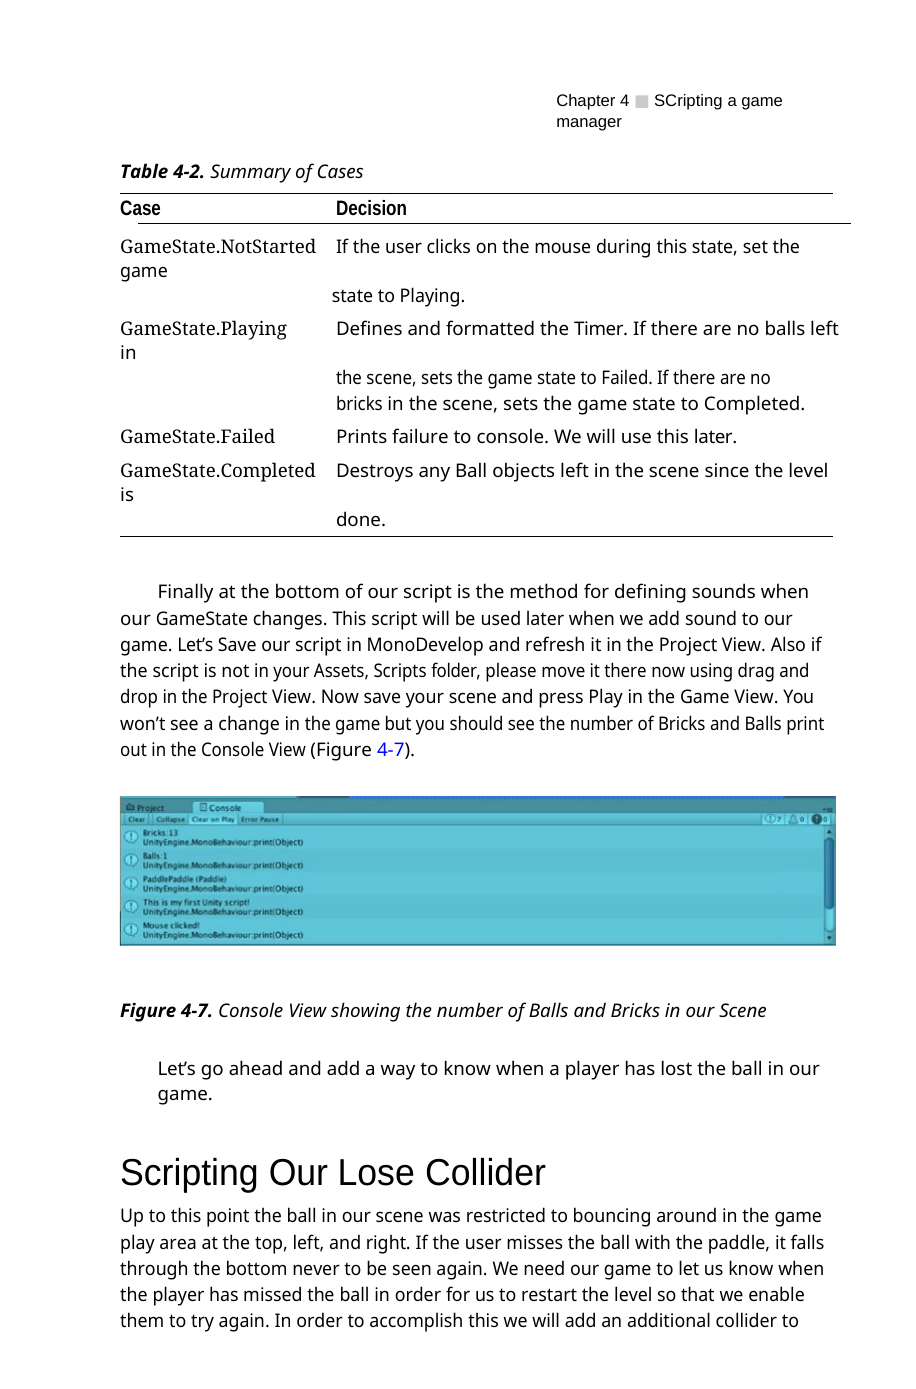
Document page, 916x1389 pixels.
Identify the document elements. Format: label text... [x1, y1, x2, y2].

text Table 4-2. Summary of Cases [120, 158, 845, 184]
text Figure 4-7. Console View showing the number of Balls and Bricks in our Scene [120, 997, 845, 1022]
text GameState.Failed Prints failure to console. We will use this later. [120, 424, 845, 449]
subtitle Case Decision [120, 186, 845, 220]
text GameState.Playing Defines and formatted the Timer. If there are no balls left in [120, 316, 845, 364]
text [120, 1203, 829, 1333]
text GameState.Completed Destroys any Ball objects left in the scene since the level is [120, 458, 845, 506]
text the scene, sets the game state to Failed. If there are no bricks in the scene, sets the game state to Completed. [336, 364, 814, 416]
text Chapter 4 ■ SCripting a game manager [556, 89, 845, 131]
text state to Playing. [118, 282, 678, 308]
subtitle Scripting Our Lose Collider [120, 1150, 845, 1193]
picture [119, 796, 836, 946]
text GameState.NotStarted If the user clicks on the mouse during this state, set the game [120, 234, 845, 282]
text Finally at the bottom of our script is the method for defining sounds when our GameState changes. This script will be used later when we add sound to our game. Let’s Save our script in MonoDevelop and refresh it in the Project View. Also if the script is not in your Assets, Scripts folder, please move it there now using drag and drop in the Project View. Now save your scene and press Play in the Game View. You won’t see a change in the game but you should see the number of Bricks and Balls print out in the Console View (Figure 4-7). [120, 579, 833, 762]
text done. [336, 506, 845, 532]
text Let’s go ahead and add a way to know when a player has lost the ball in our game. [157, 1055, 845, 1106]
